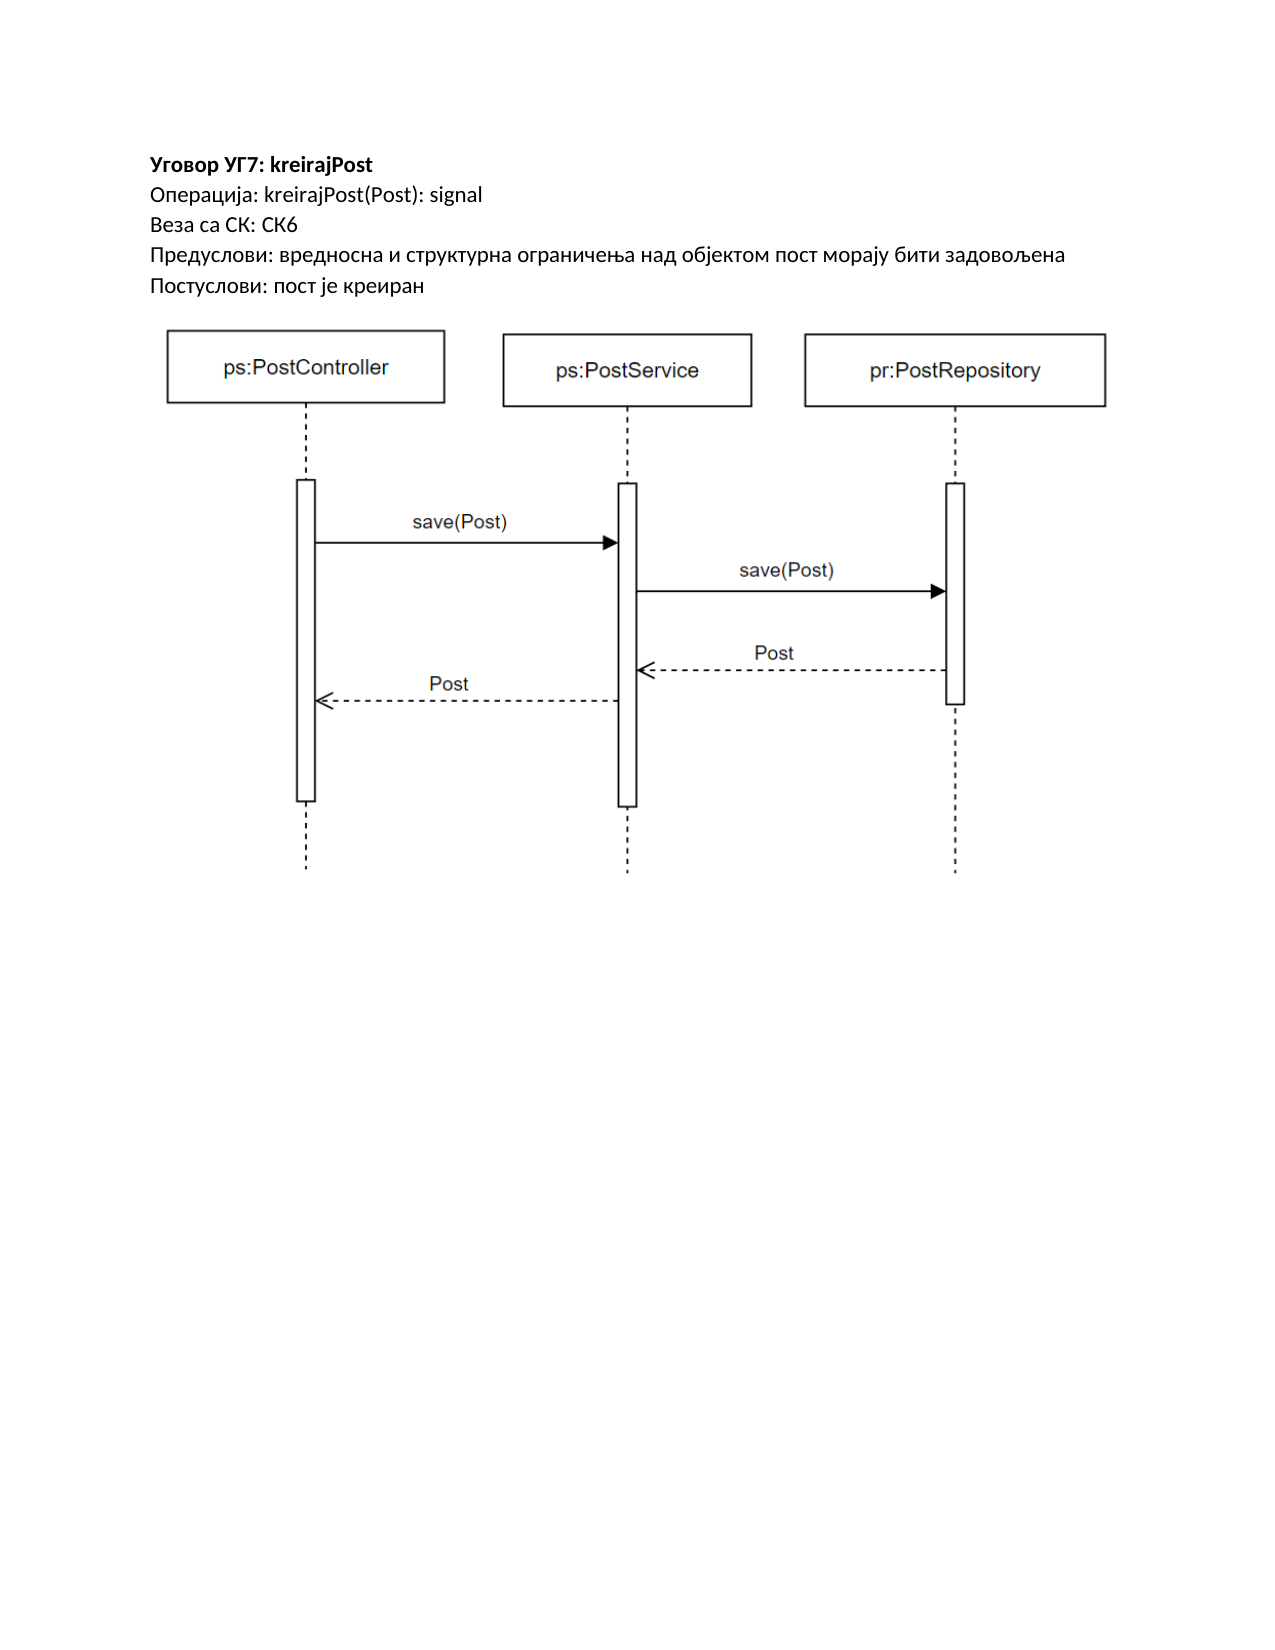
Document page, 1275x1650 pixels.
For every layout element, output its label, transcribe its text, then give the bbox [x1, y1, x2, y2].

picture [150, 317, 1125, 902]
text Уговор УГ7: kreirajPost Операција: kreirajPost(Post): signal Веза са СК: СК6 Предуслови: вредносна и структурна ограничења над објектом пост морају бити задовољена Постуслови: пост је креиран [150, 150, 1125, 299]
